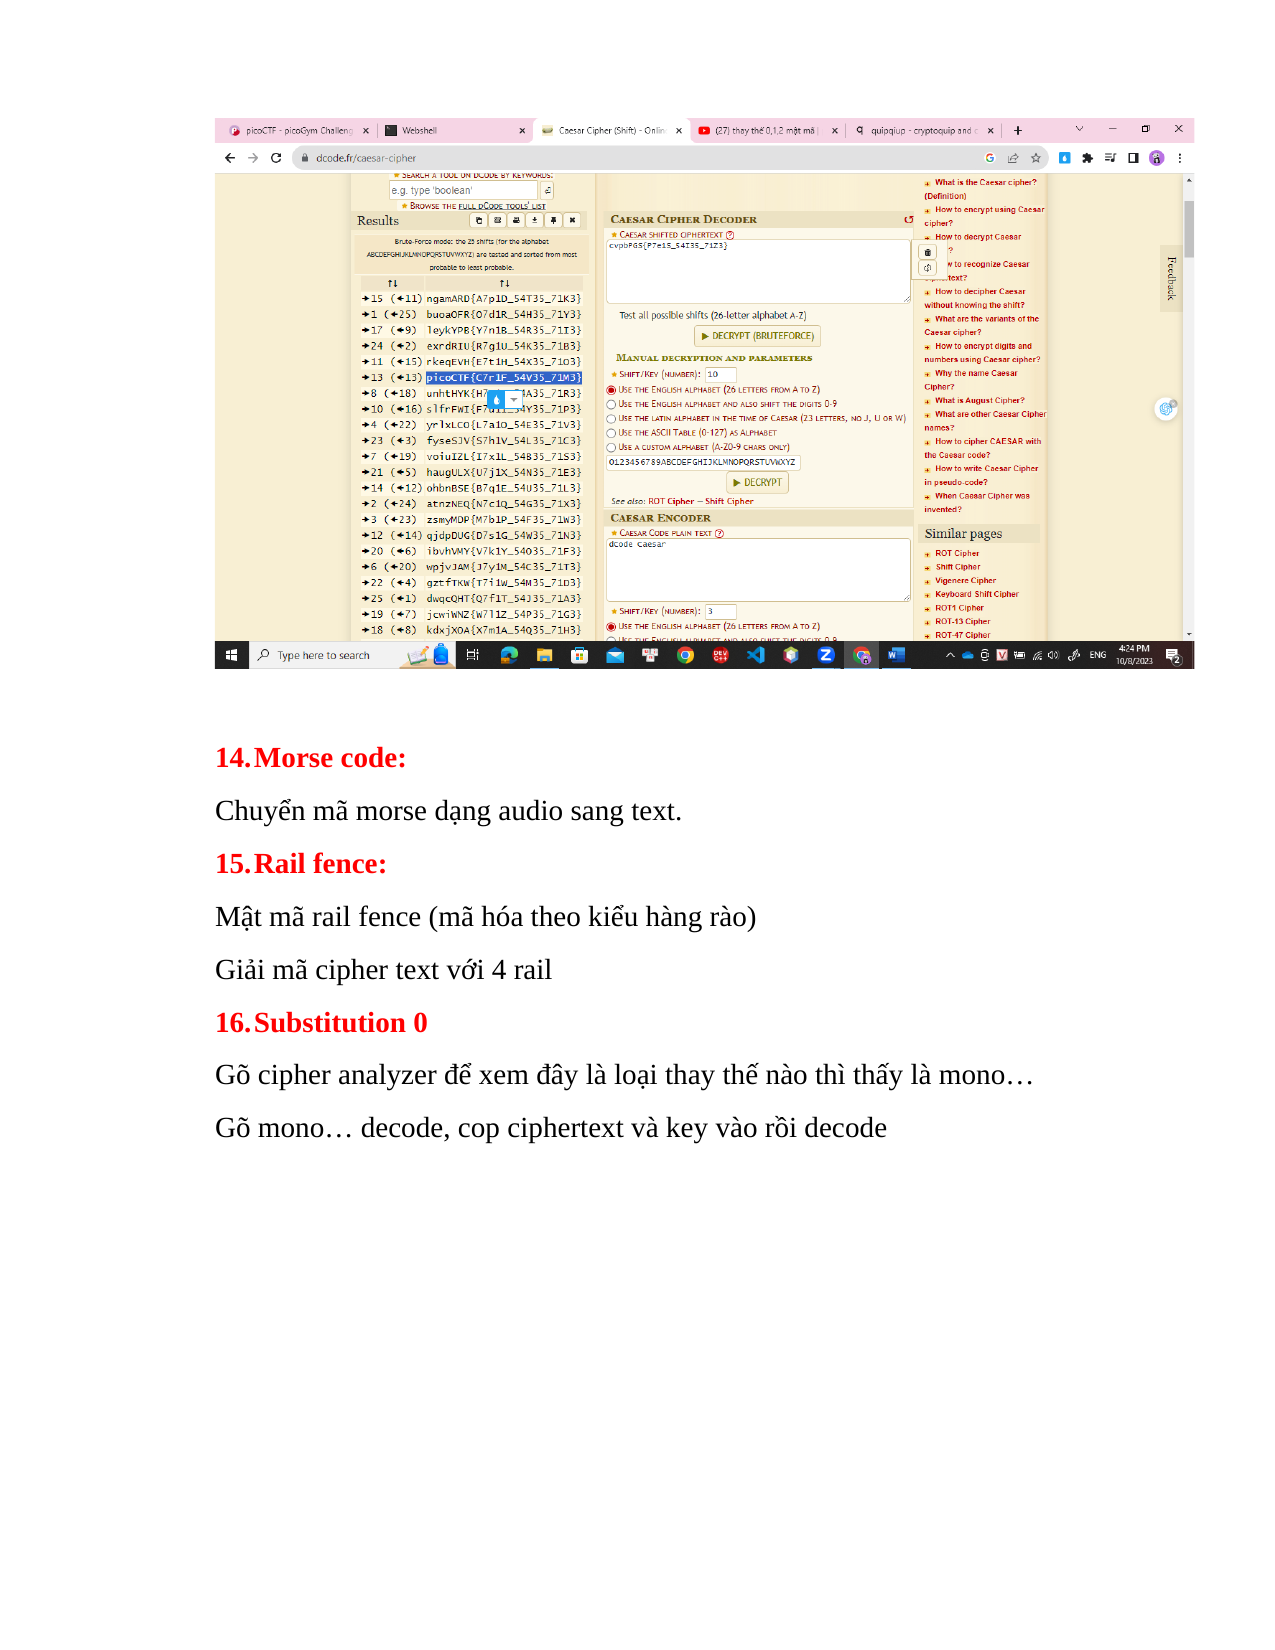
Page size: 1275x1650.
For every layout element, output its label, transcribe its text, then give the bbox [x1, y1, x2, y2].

text Gõ mono… decode, cop ciphertext và key vào rồi decode [215, 1110, 1157, 1144]
text Giải mã cipher text với 4 rail [215, 952, 1157, 985]
list Morse code: [215, 741, 1157, 774]
list Substitution 0 [215, 1005, 1157, 1038]
text Mật mã rail fence (mã hóa theo kiểu hàng rào) [215, 899, 1157, 933]
picture [214, 118, 1195, 669]
text Gõ cipher analyzer để xem đây là loại thay thế nào thì thấy là mono… [215, 1057, 1157, 1091]
text Chuyển mã morse dạng audio sang text. [215, 793, 1157, 827]
list Rail fence: [215, 846, 1157, 880]
